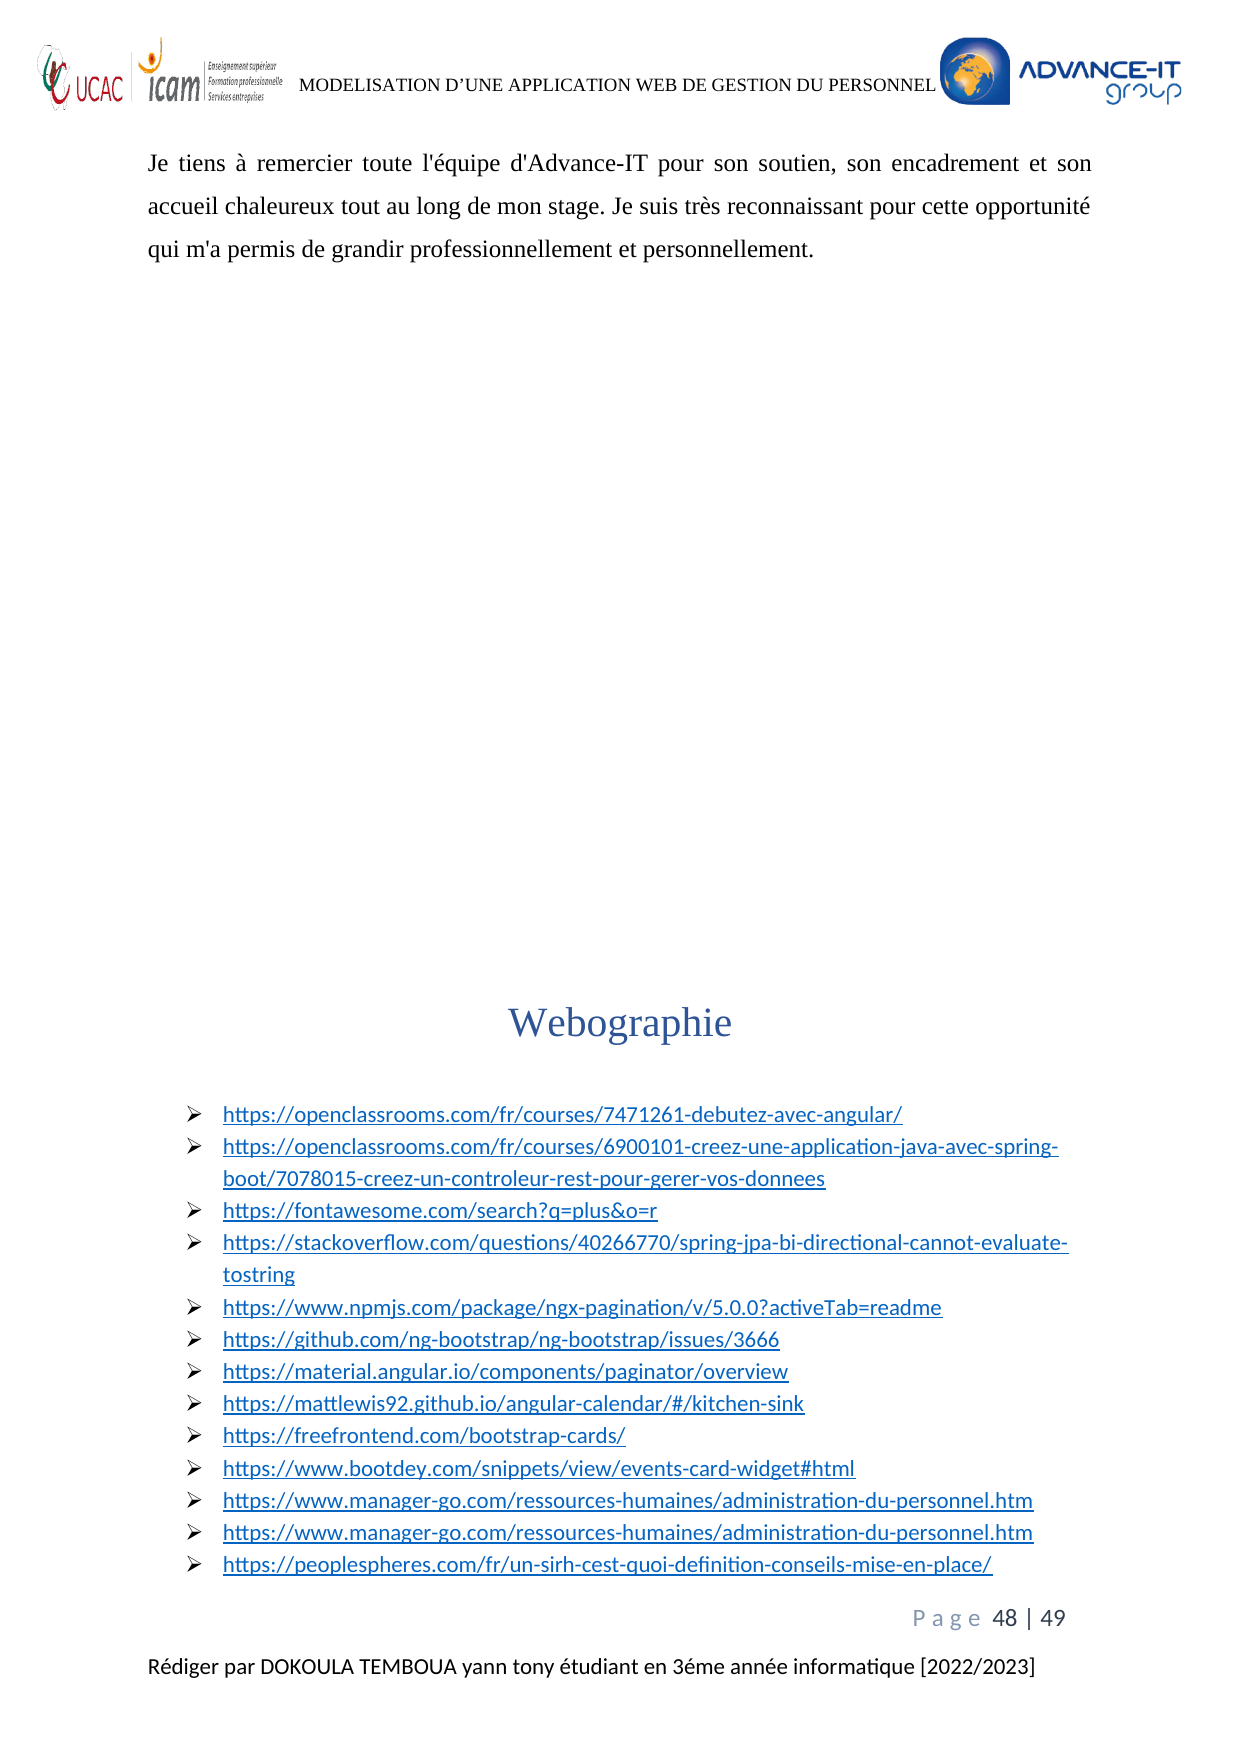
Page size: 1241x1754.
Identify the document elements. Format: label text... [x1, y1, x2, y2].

list https://www.npmjs.com/package/ngx-pagination/v/5.0.0?activeTab=readme [185, 1293, 1092, 1321]
subtitle Webographie [148, 998, 1092, 1046]
list https://github.com/ng-bootstrap/ng-bootstrap/issues/3666 [185, 1325, 1092, 1353]
picture [931, 37, 1182, 113]
list https://openclassrooms.com/fr/courses/7471261-debutez-avec-angular/ [185, 1100, 1092, 1128]
list https://www.bootdey.com/snippets/view/events-card-widget#html [185, 1454, 1092, 1482]
text Je tiens à remercier toute l'équipe d'Advance-IT pour son soutien, son encadrement et son accueil chaleureux tout au long de mon stage. Je suis très reconnaissant pour cette opportunité qui m'a permis de grandir professionnellement et personnellement. [148, 148, 1092, 263]
list https://www.manager-go.com/ressources-humaines/administration-du-personnel.htm [185, 1486, 1092, 1514]
list https://mattlewis92.github.io/angular-calendar/#/kitchen-sink [185, 1389, 1092, 1417]
list https://material.angular.io/components/paginator/overview [185, 1357, 1092, 1385]
list https://stackoverflow.com/questions/40266770/spring-jpa-bi-directional-cannot-evaluate-tostring [185, 1228, 1092, 1289]
list https://openclassrooms.com/fr/courses/6900101-creez-une-application-java-avec-spring-boot/7078015-creez-un-controleur-rest-pour-gerer-vos-donnees [185, 1132, 1092, 1192]
list https://www.manager-go.com/ressources-humaines/administration-du-personnel.htm [185, 1518, 1092, 1546]
list https://fontawesome.com/search?q=plus&o=r [185, 1196, 1092, 1224]
list https://freefrontend.com/bootstrap-cards/ [185, 1422, 1092, 1449]
list https://peoplespheres.com/fr/un-sirh-cest-quoi-definition-conseils-mise-en-place/ [185, 1550, 1092, 1578]
picture [31, 29, 288, 119]
